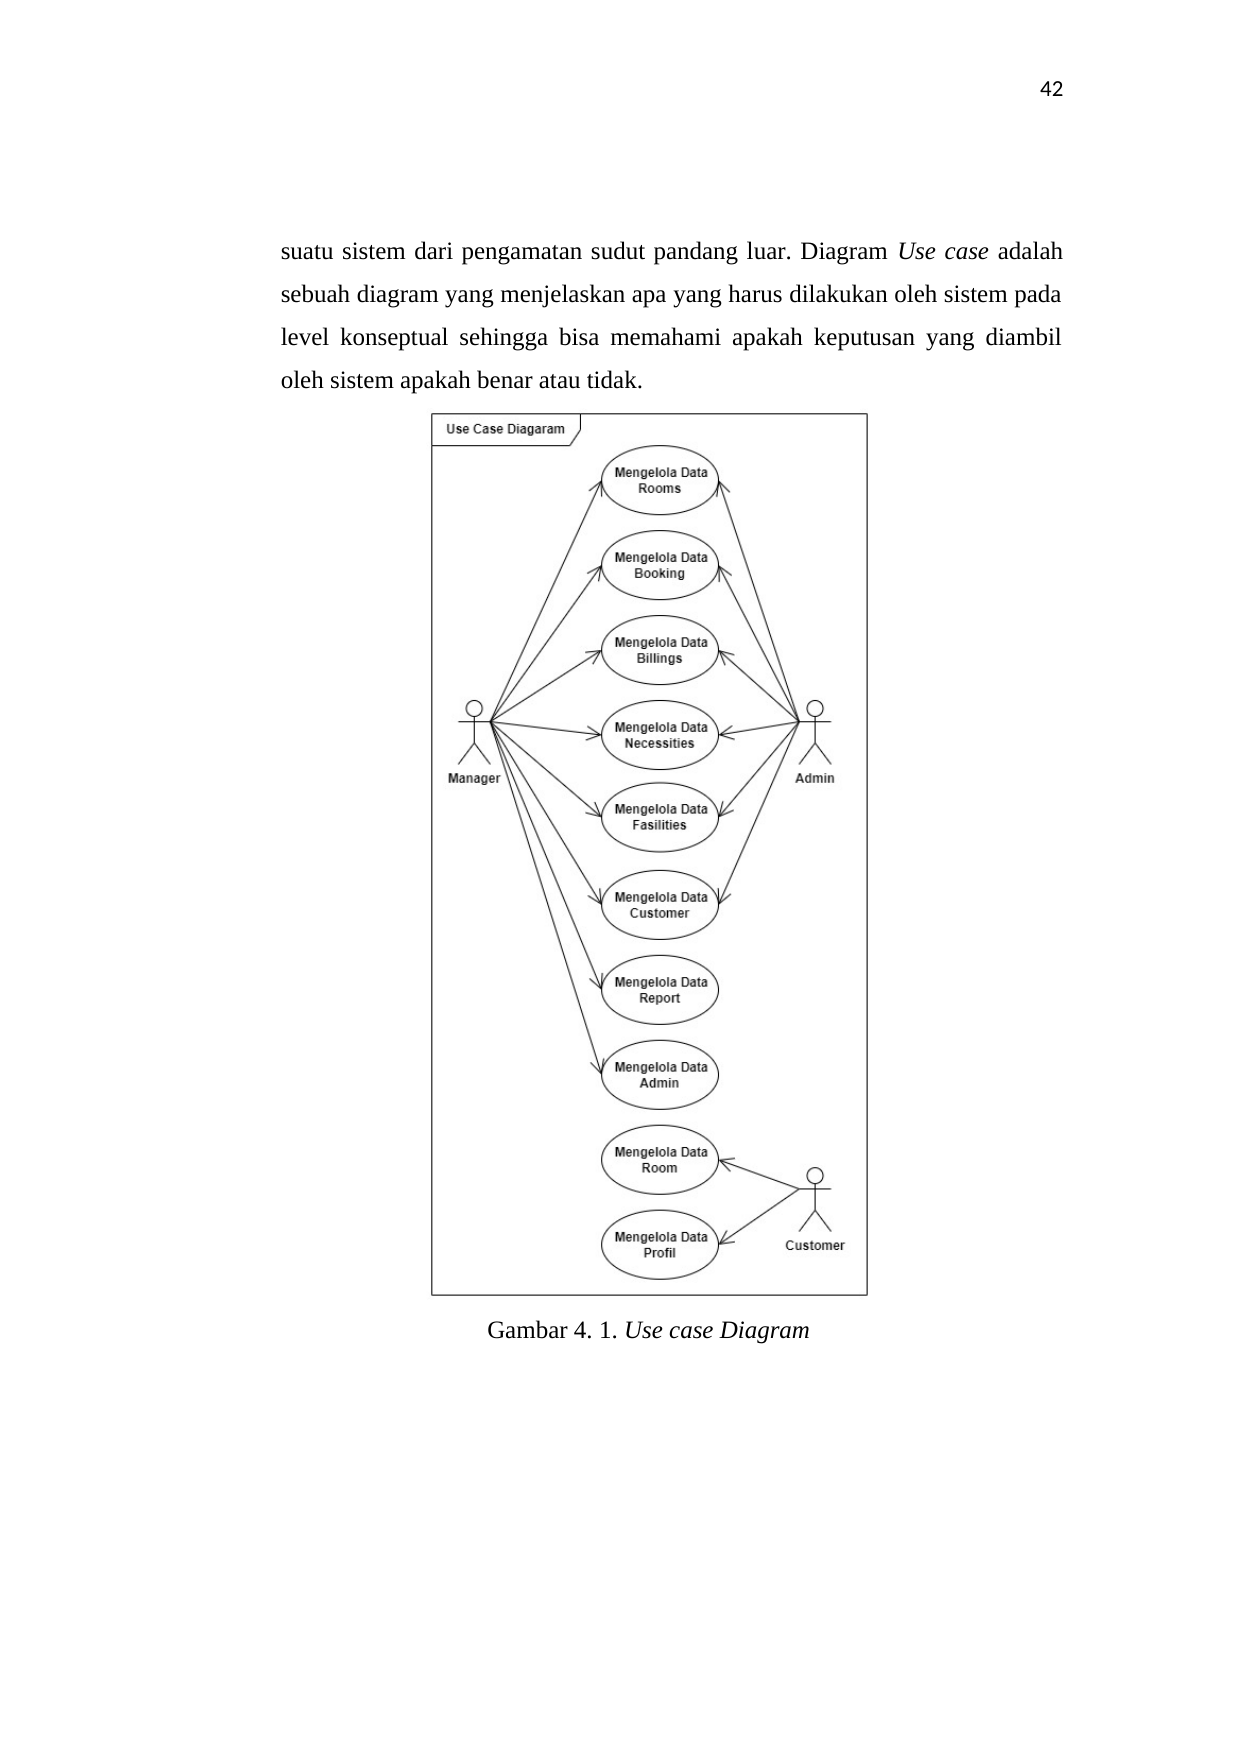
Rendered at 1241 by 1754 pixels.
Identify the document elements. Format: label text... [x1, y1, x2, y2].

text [281, 236, 1063, 394]
picture [426, 408, 873, 1301]
text Gambar 4. 1. Use case Diagram [236, 1315, 1063, 1344]
